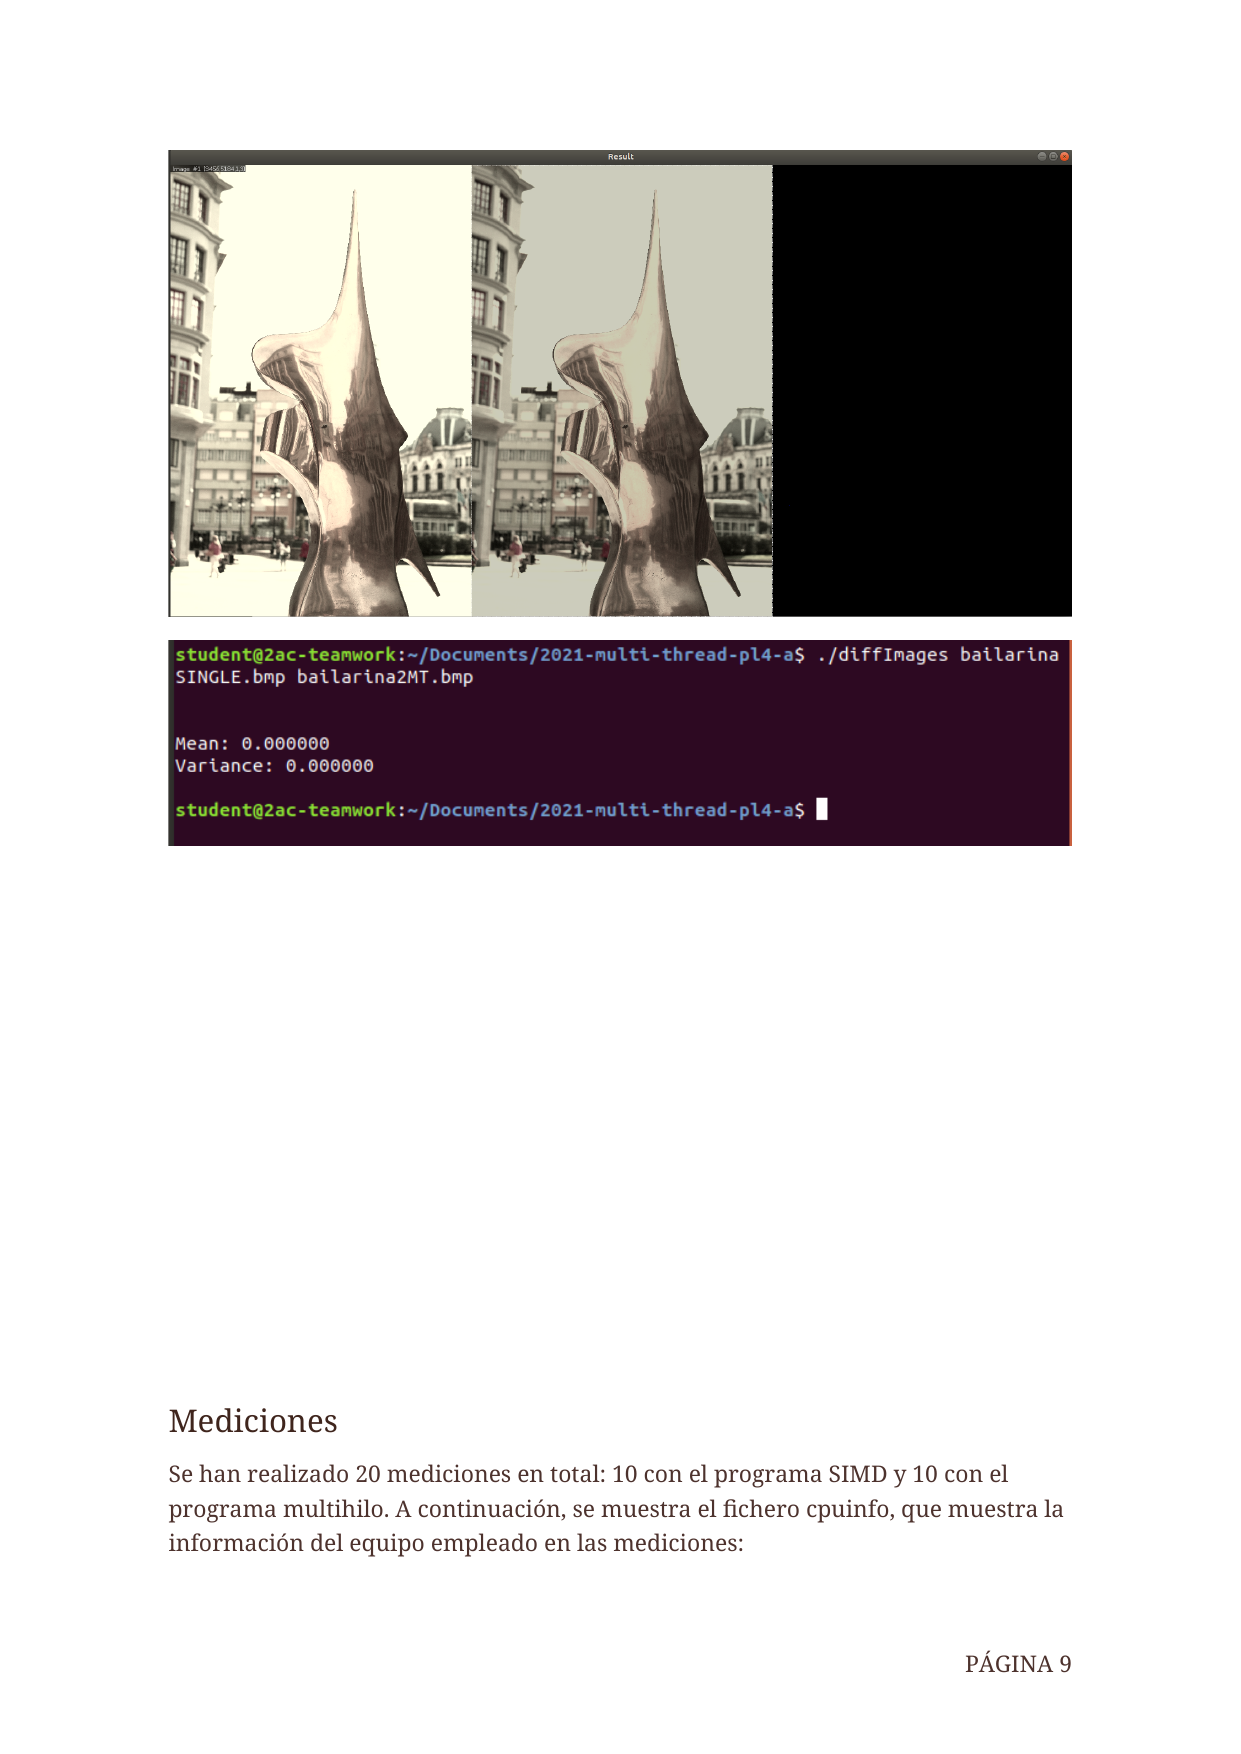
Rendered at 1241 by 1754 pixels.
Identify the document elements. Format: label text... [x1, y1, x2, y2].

subtitle Mediciones [168, 1399, 1072, 1441]
picture [168, 150, 1072, 617]
text Se han realizado 20 mediciones en total: 10 con el programa SIMD y 10 con el programa multihilo. A continuación, se muestra el fichero cpuinfo, que muestra la información del equipo empleado en las mediciones: [168, 1458, 1072, 1558]
picture [168, 640, 1072, 846]
